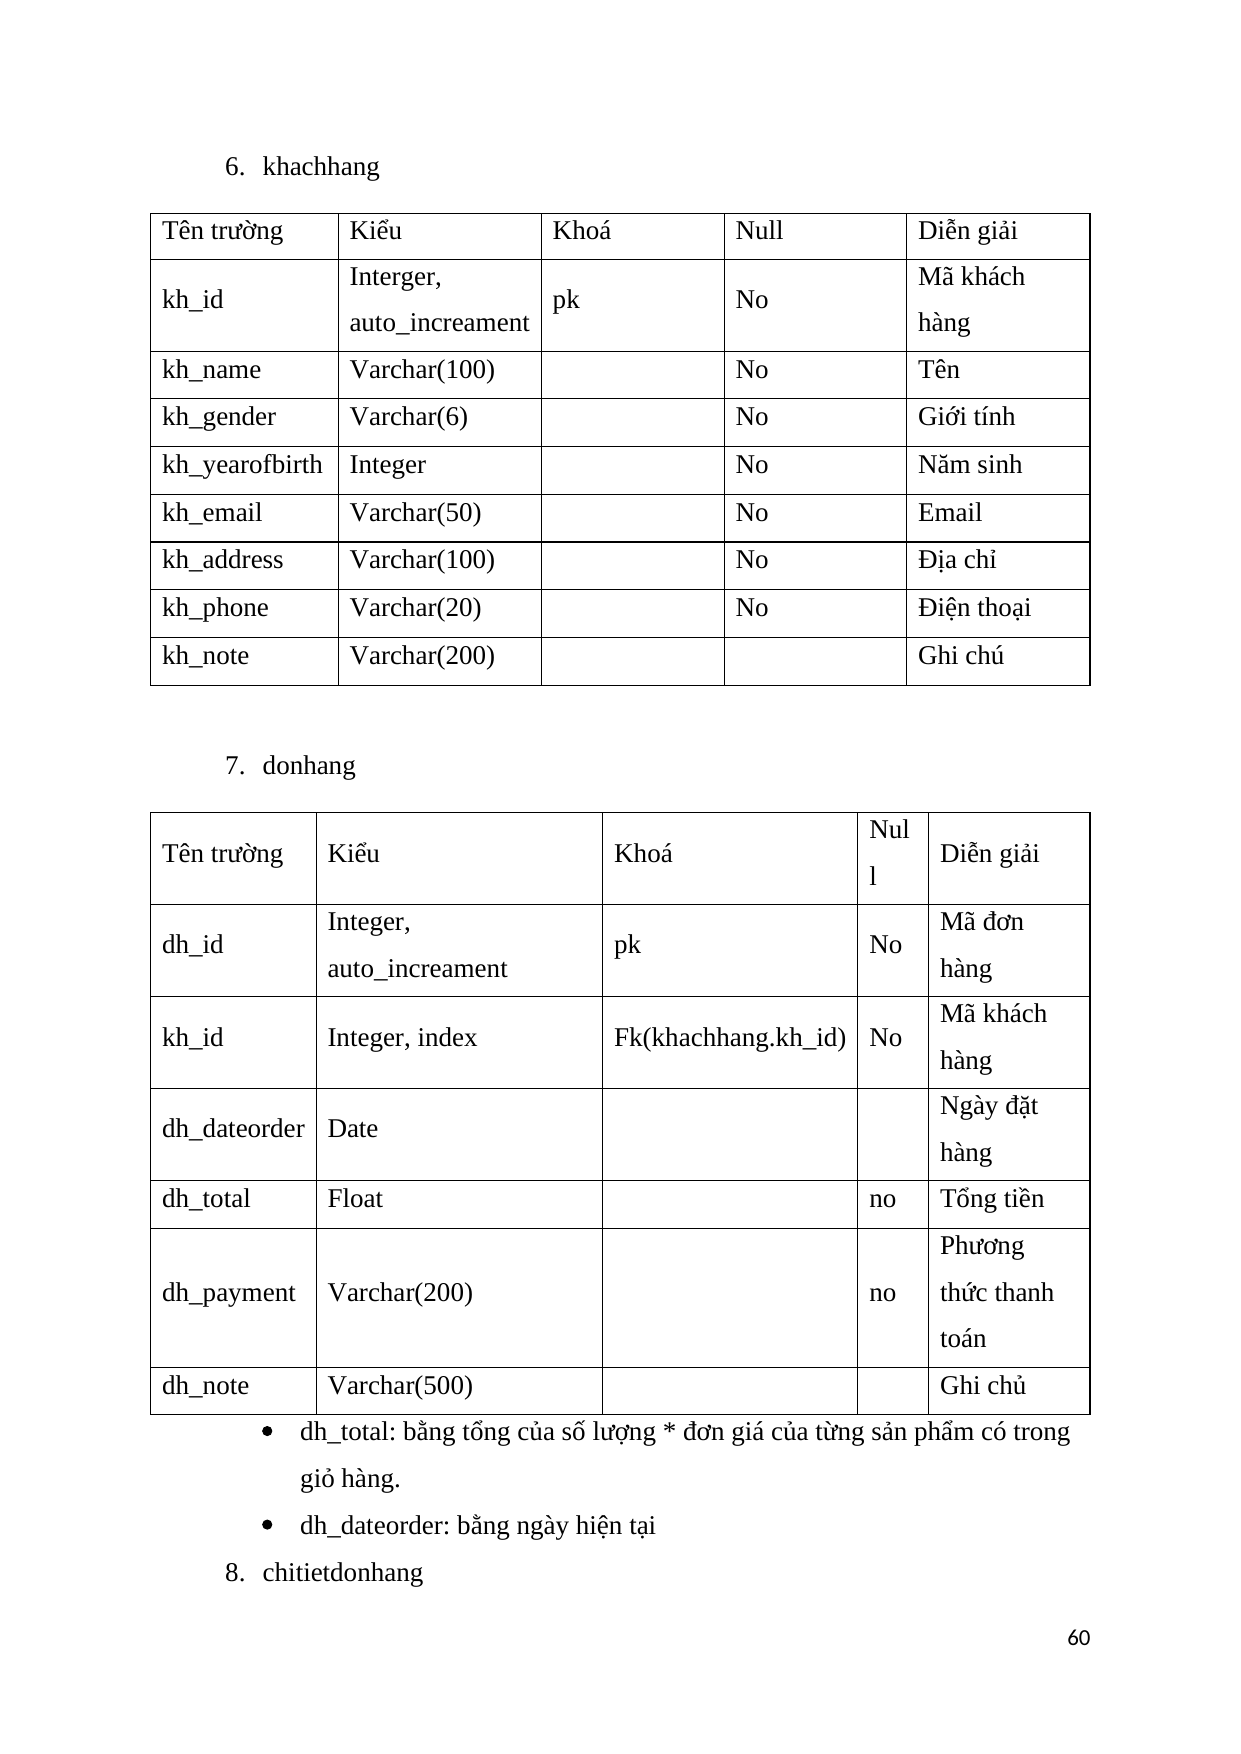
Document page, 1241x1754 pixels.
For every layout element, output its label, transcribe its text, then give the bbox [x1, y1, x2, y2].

table_cell [858, 1368, 928, 1414]
table_cell [542, 399, 724, 446]
table_cell No [725, 495, 906, 541]
table_cell Năm sinh [907, 447, 1089, 494]
table_cell kh_address [151, 543, 338, 589]
table_cell Giới tính [907, 399, 1089, 446]
table_cell Email [907, 495, 1089, 541]
table_cell pk [603, 905, 857, 996]
table_cell [542, 543, 724, 589]
table_cell [542, 638, 724, 684]
table_cell Integer, auto_increament [317, 905, 602, 996]
table_cell Ghi chú [907, 638, 1089, 684]
table_cell Ngày đặt hàng [929, 1089, 1089, 1180]
table_header Tên trường [151, 214, 338, 259]
table_cell [542, 590, 724, 637]
table_cell [542, 495, 724, 541]
table_cell dh_dateorder [151, 1089, 316, 1180]
table_cell No [858, 997, 928, 1088]
table_cell Varchar(50) [339, 495, 541, 541]
list chitietdonhang [225, 1556, 1090, 1587]
table_cell Varchar(6) [339, 399, 541, 446]
table_cell Float [317, 1181, 602, 1228]
table_cell Integer [339, 447, 541, 494]
table_cell dh_note [151, 1368, 316, 1414]
table_header Tên trường [151, 813, 316, 904]
table_cell no [858, 1229, 928, 1367]
table_cell No [725, 447, 906, 494]
table_cell No [725, 399, 906, 446]
table_cell kh_id [151, 260, 338, 351]
table_cell Điện thoại [907, 590, 1089, 637]
table_cell No [725, 590, 906, 637]
table_cell [542, 447, 724, 494]
table_cell Fk(khachhang.kh_id) [603, 997, 857, 1088]
table_cell dh_total [151, 1181, 316, 1228]
table_cell Ghi chủ [929, 1368, 1089, 1414]
table_header Diễn giải [907, 214, 1089, 259]
table_cell No [725, 352, 906, 398]
table_header Null [858, 813, 928, 904]
table_header Kiểu [317, 813, 602, 904]
table_cell no [858, 1181, 928, 1228]
table_cell Địa chỉ [907, 543, 1089, 589]
list donhang [225, 749, 1090, 780]
table_cell Varchar(200) [317, 1229, 602, 1367]
table_cell Date [317, 1089, 602, 1180]
table_cell [603, 1368, 857, 1414]
list khachhang [225, 150, 1090, 181]
table_cell kh_gender [151, 399, 338, 446]
table_cell kh_note [151, 638, 338, 684]
table_cell [603, 1229, 857, 1367]
table_cell kh_name [151, 352, 338, 398]
table_cell pk [542, 260, 724, 351]
table_header Khoá [603, 813, 857, 904]
table_cell Varchar(100) [339, 352, 541, 398]
table_cell Phương thức thanh toán [929, 1229, 1089, 1367]
table_cell Mã đơn hàng [929, 905, 1089, 996]
table_header Diễn giải [929, 813, 1089, 904]
table_cell kh_email [151, 495, 338, 541]
table_cell dh_id [151, 905, 316, 996]
list dh_dateorder: bằng ngày hiện tại [262, 1509, 1090, 1540]
table_cell [858, 1089, 928, 1180]
table_cell [725, 638, 906, 684]
table_cell Interger, auto_increament [339, 260, 541, 351]
table_cell [603, 1089, 857, 1180]
table_cell No [725, 543, 906, 589]
table_cell Mã khách hàng [907, 260, 1089, 351]
table_cell Tổng tiền [929, 1181, 1089, 1228]
table_cell [542, 352, 724, 398]
table_header Khoá [542, 214, 724, 259]
table_cell No [725, 260, 906, 351]
table_cell Tên [907, 352, 1089, 398]
table_cell Integer, index [317, 997, 602, 1088]
table_cell Varchar(200) [339, 638, 541, 684]
table_cell dh_payment [151, 1229, 316, 1367]
table_cell No [858, 905, 928, 996]
table_cell kh_phone [151, 590, 338, 637]
table_cell Mã khách hàng [929, 997, 1089, 1088]
table_cell Varchar(100) [339, 543, 541, 589]
table_cell [603, 1181, 857, 1228]
table_header Kiểu [339, 214, 541, 259]
table_cell Varchar(20) [339, 590, 541, 637]
table_header Null [725, 214, 906, 259]
table_cell kh_yearofbirth [151, 447, 338, 494]
table_cell kh_id [151, 997, 316, 1088]
list dh_total: bằng tổng của số lượng * đơn giá của từng sản phẩm có trong giỏ hàng. [262, 1415, 1090, 1493]
table_cell Varchar(500) [317, 1368, 602, 1414]
